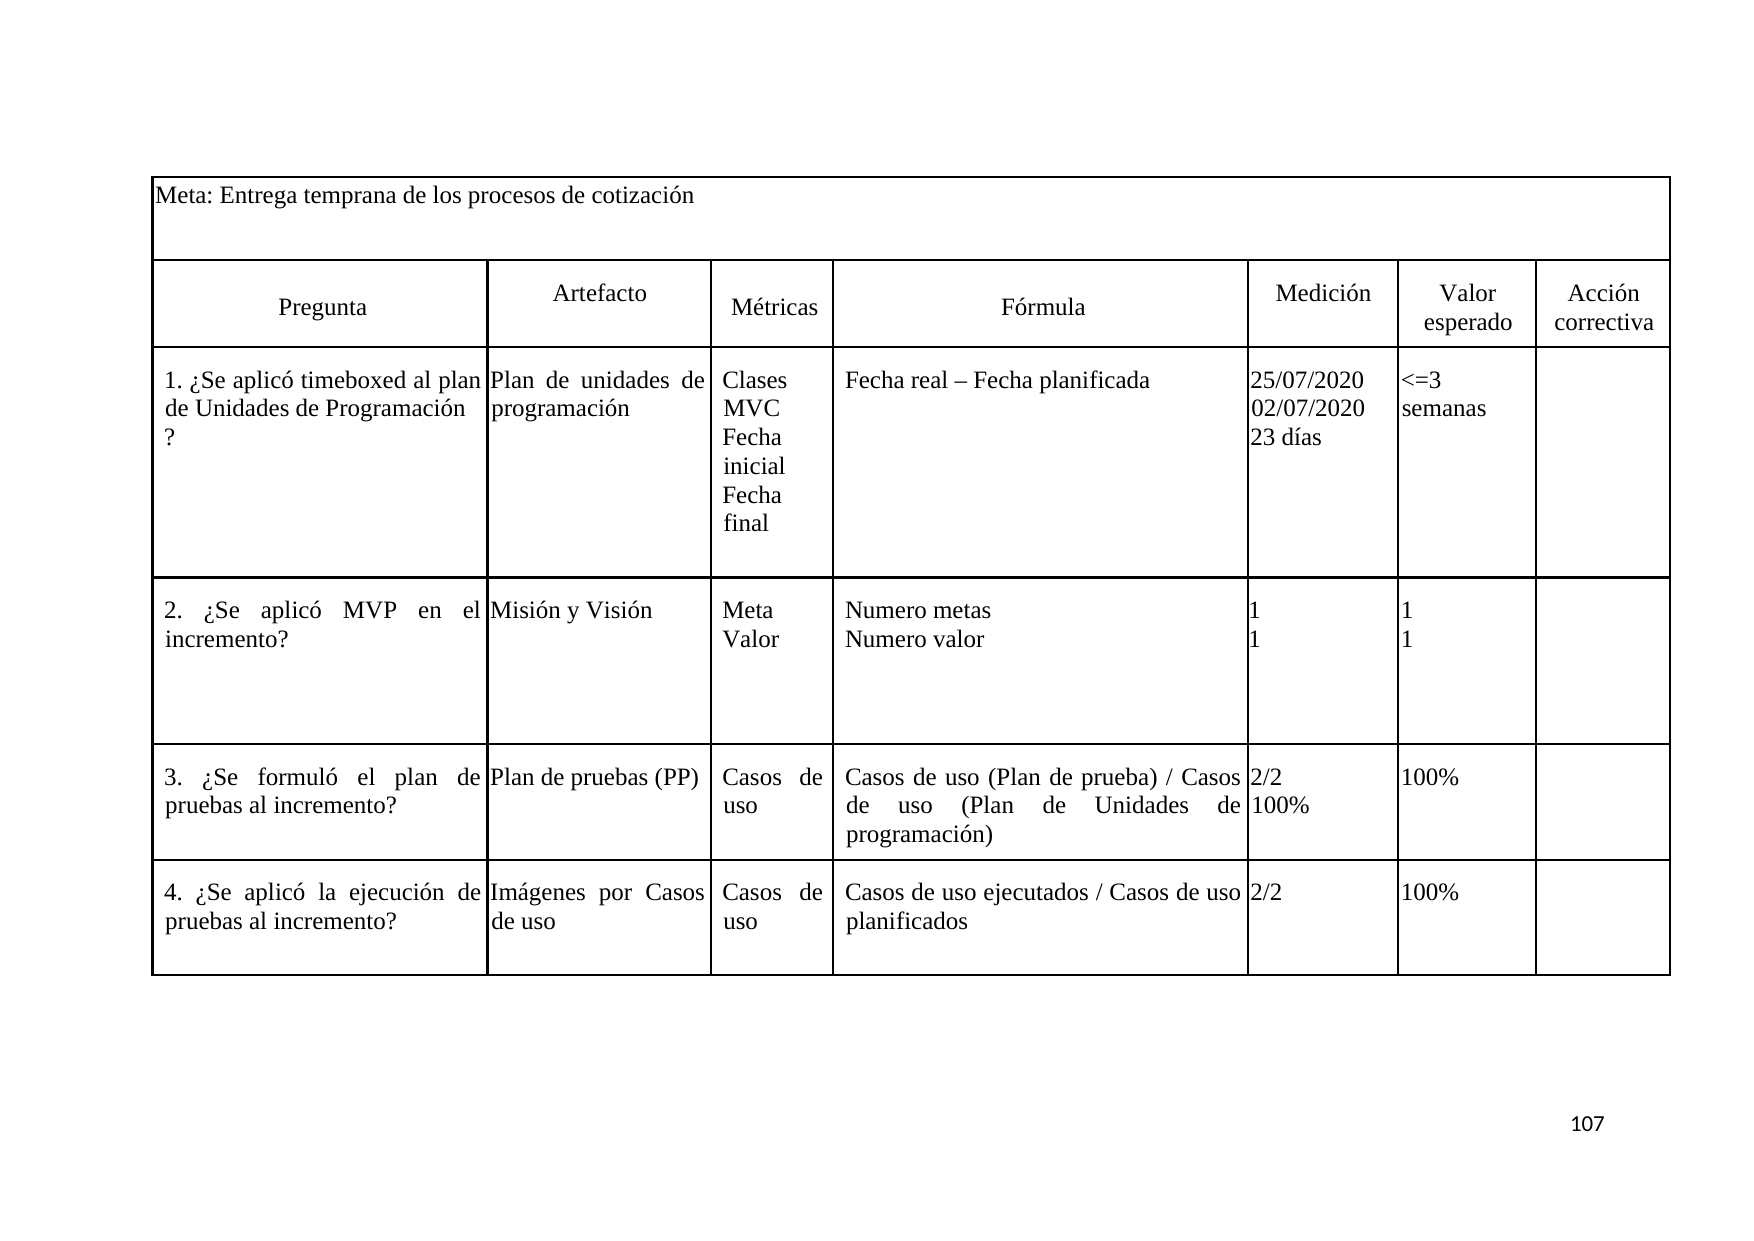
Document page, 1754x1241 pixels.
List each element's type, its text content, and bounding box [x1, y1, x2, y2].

table_cell Casos de uso [712, 861, 832, 974]
table_cell 1 1 [1399, 579, 1535, 743]
table_cell 100% [1399, 861, 1535, 974]
table_cell Medición [1249, 261, 1397, 346]
table_cell 4. ¿Se aplicó la ejecución de pruebas al incremento? [154, 861, 486, 974]
table_cell [1537, 861, 1669, 974]
table_cell 2/2 [1249, 861, 1397, 974]
table_cell Métricas [712, 261, 832, 346]
table_cell Pregunta [154, 261, 486, 346]
table_cell 2. ¿Se aplicó MVP en el incremento? [154, 579, 486, 743]
table_cell <=3 semanas [1399, 348, 1535, 576]
table_cell 1 1 [1249, 579, 1397, 743]
table_cell Clases MVC Fecha inicial Fecha final [712, 348, 832, 576]
table_cell Meta Valor [712, 579, 832, 743]
table_cell [1537, 579, 1669, 743]
table_cell Misión y Visión [489, 579, 710, 743]
table_cell Casos de uso [712, 745, 832, 858]
table_cell Casos de uso (Plan de prueba) / Casos de uso (Plan de Unidades de programación) [834, 745, 1247, 858]
table_cell Plan de unidades de programación [489, 348, 710, 576]
table_cell Artefacto [489, 261, 710, 346]
table_cell Numero metas Numero valor [834, 579, 1247, 743]
table_cell [1537, 745, 1669, 858]
table_cell 2/2 100% [1249, 745, 1397, 858]
table_cell 3. ¿Se formuló el plan de pruebas al incremento? [154, 745, 486, 858]
table_cell [1537, 348, 1669, 576]
table_cell Acción correctiva [1537, 261, 1669, 346]
table_cell Imágenes por Casos de uso [489, 861, 710, 974]
table_cell 1. ¿Se aplicó timeboxed al plan de Unidades de Programación ? [154, 348, 486, 576]
table_cell 100% [1399, 745, 1535, 858]
table_header Meta: Entrega temprana de los procesos de cotización [154, 178, 1669, 259]
table_cell Valor esperado [1399, 261, 1535, 346]
table_cell Plan de pruebas (PP) [489, 745, 710, 858]
table_cell Fecha real – Fecha planificada [834, 348, 1247, 576]
table_cell Casos de uso ejecutados / Casos de uso planificados [834, 861, 1247, 974]
table_cell 25/07/2020 02/07/2020 23 días [1249, 348, 1397, 576]
table_cell Fórmula [834, 261, 1247, 346]
